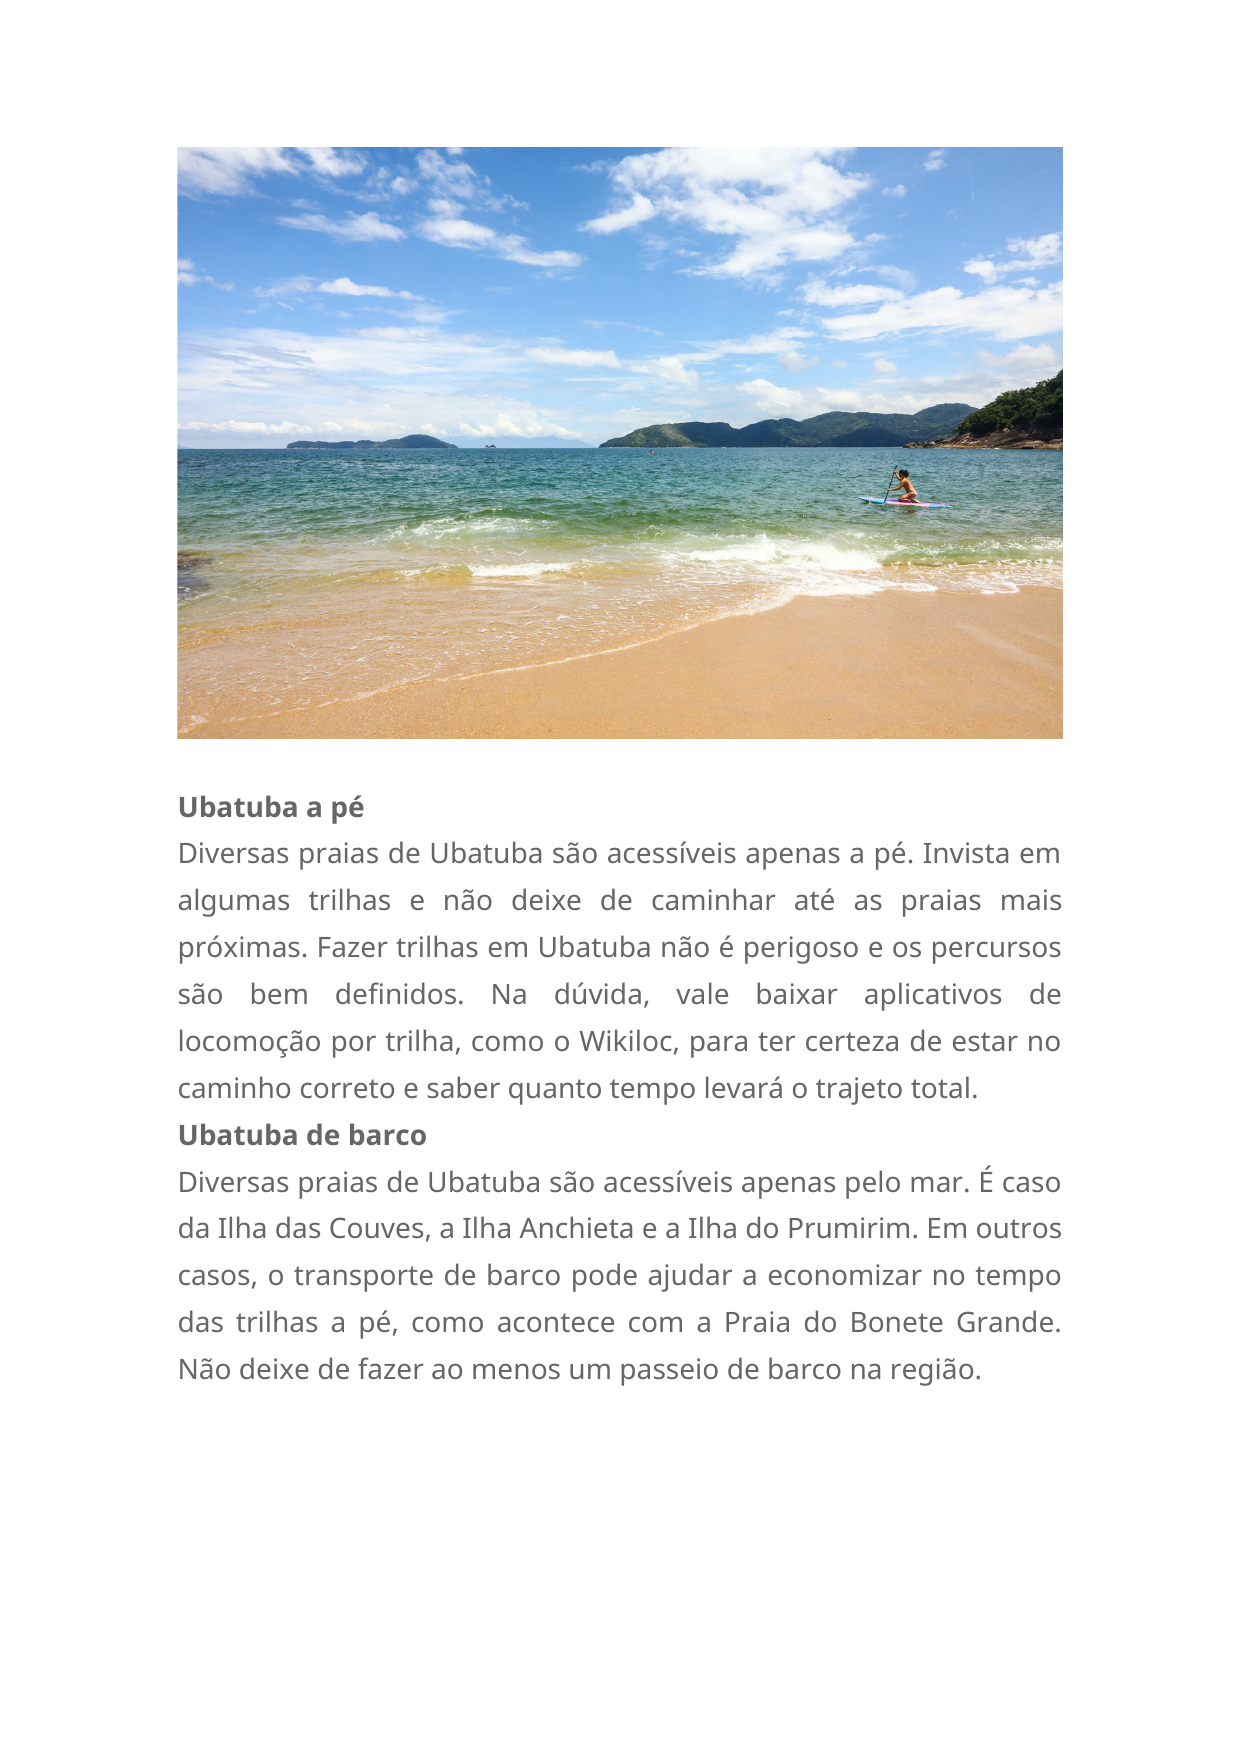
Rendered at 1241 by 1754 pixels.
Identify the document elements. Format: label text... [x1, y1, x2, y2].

text Ubatuba a pé [177, 778, 1063, 825]
text Ubatuba de barco [177, 1106, 1063, 1153]
text Diversas praias de Ubatuba são acessíveis apenas a pé. Invista em algumas trilhas e não deixe de caminhar até as praias mais próximas. Fazer trilhas em Ubatuba não é perigoso e os percursos são bem definidos. Na dúvida, vale baixar aplicativos de locomoção por trilha, como o Wikiloc, para ter certeza de estar no caminho correto e saber quanto tempo levará o trajeto total. [177, 825, 1063, 1106]
text Diversas praias de Ubatuba são acessíveis apenas pelo mar. É caso da Ilha das Couves, a Ilha Anchieta e a Ilha do Prumirim. Em outros casos, o transporte de barco pode ajudar a economizar no tempo das trilhas a pé, como acontece com a Praia do Bonete Grande. Não deixe de fazer ao menos um passeio de barco na região. [177, 1153, 1063, 1388]
picture [177, 147, 1063, 739]
